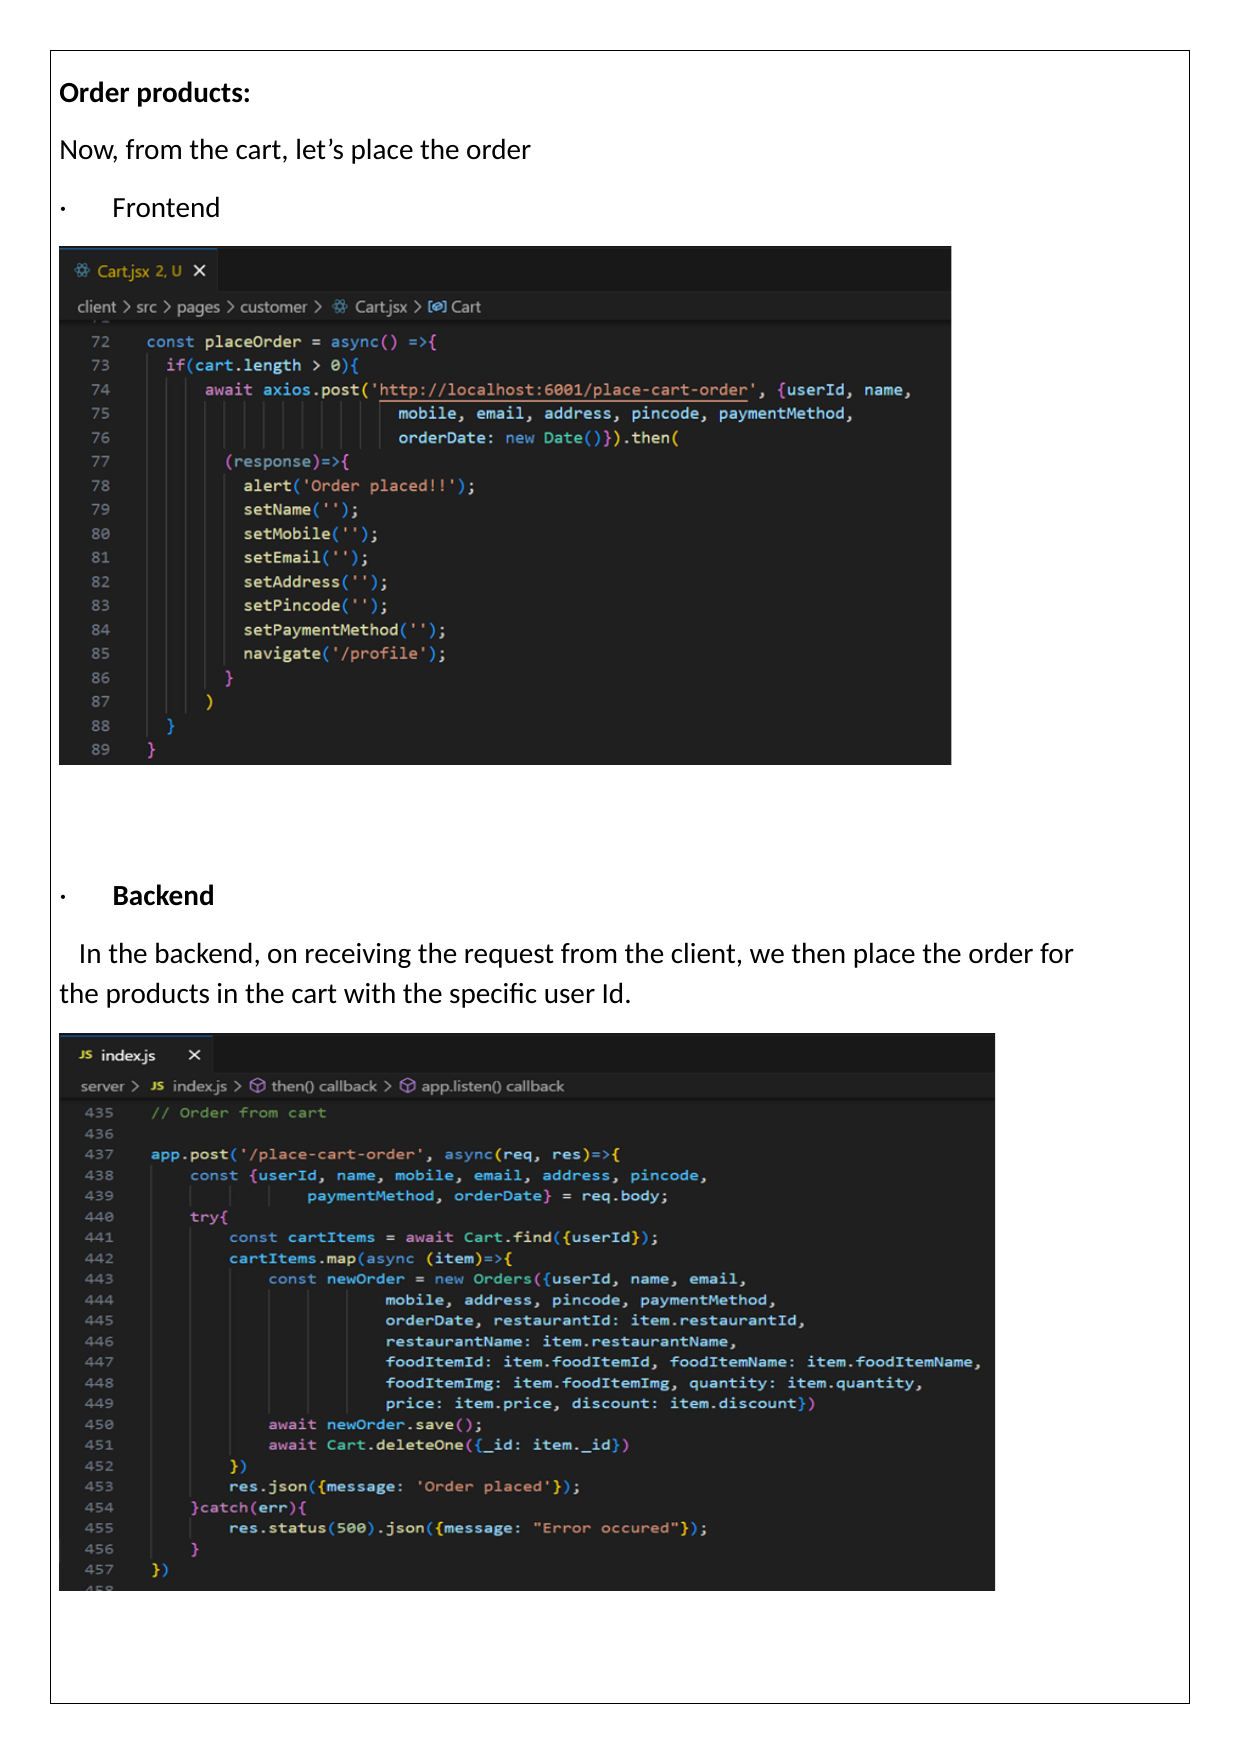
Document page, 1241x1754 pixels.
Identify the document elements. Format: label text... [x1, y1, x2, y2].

text In the backend, on receiving the request from the client, we then place the order for the products in the cart with the specific user Id. [59, 935, 1090, 1011]
picture [59, 246, 952, 765]
text · Frontend [59, 189, 1090, 225]
picture [59, 1033, 996, 1591]
text · Backend [59, 877, 1090, 913]
text Order products: [59, 74, 1090, 109]
text Now, from the cart, let’s place the order [59, 131, 1090, 167]
